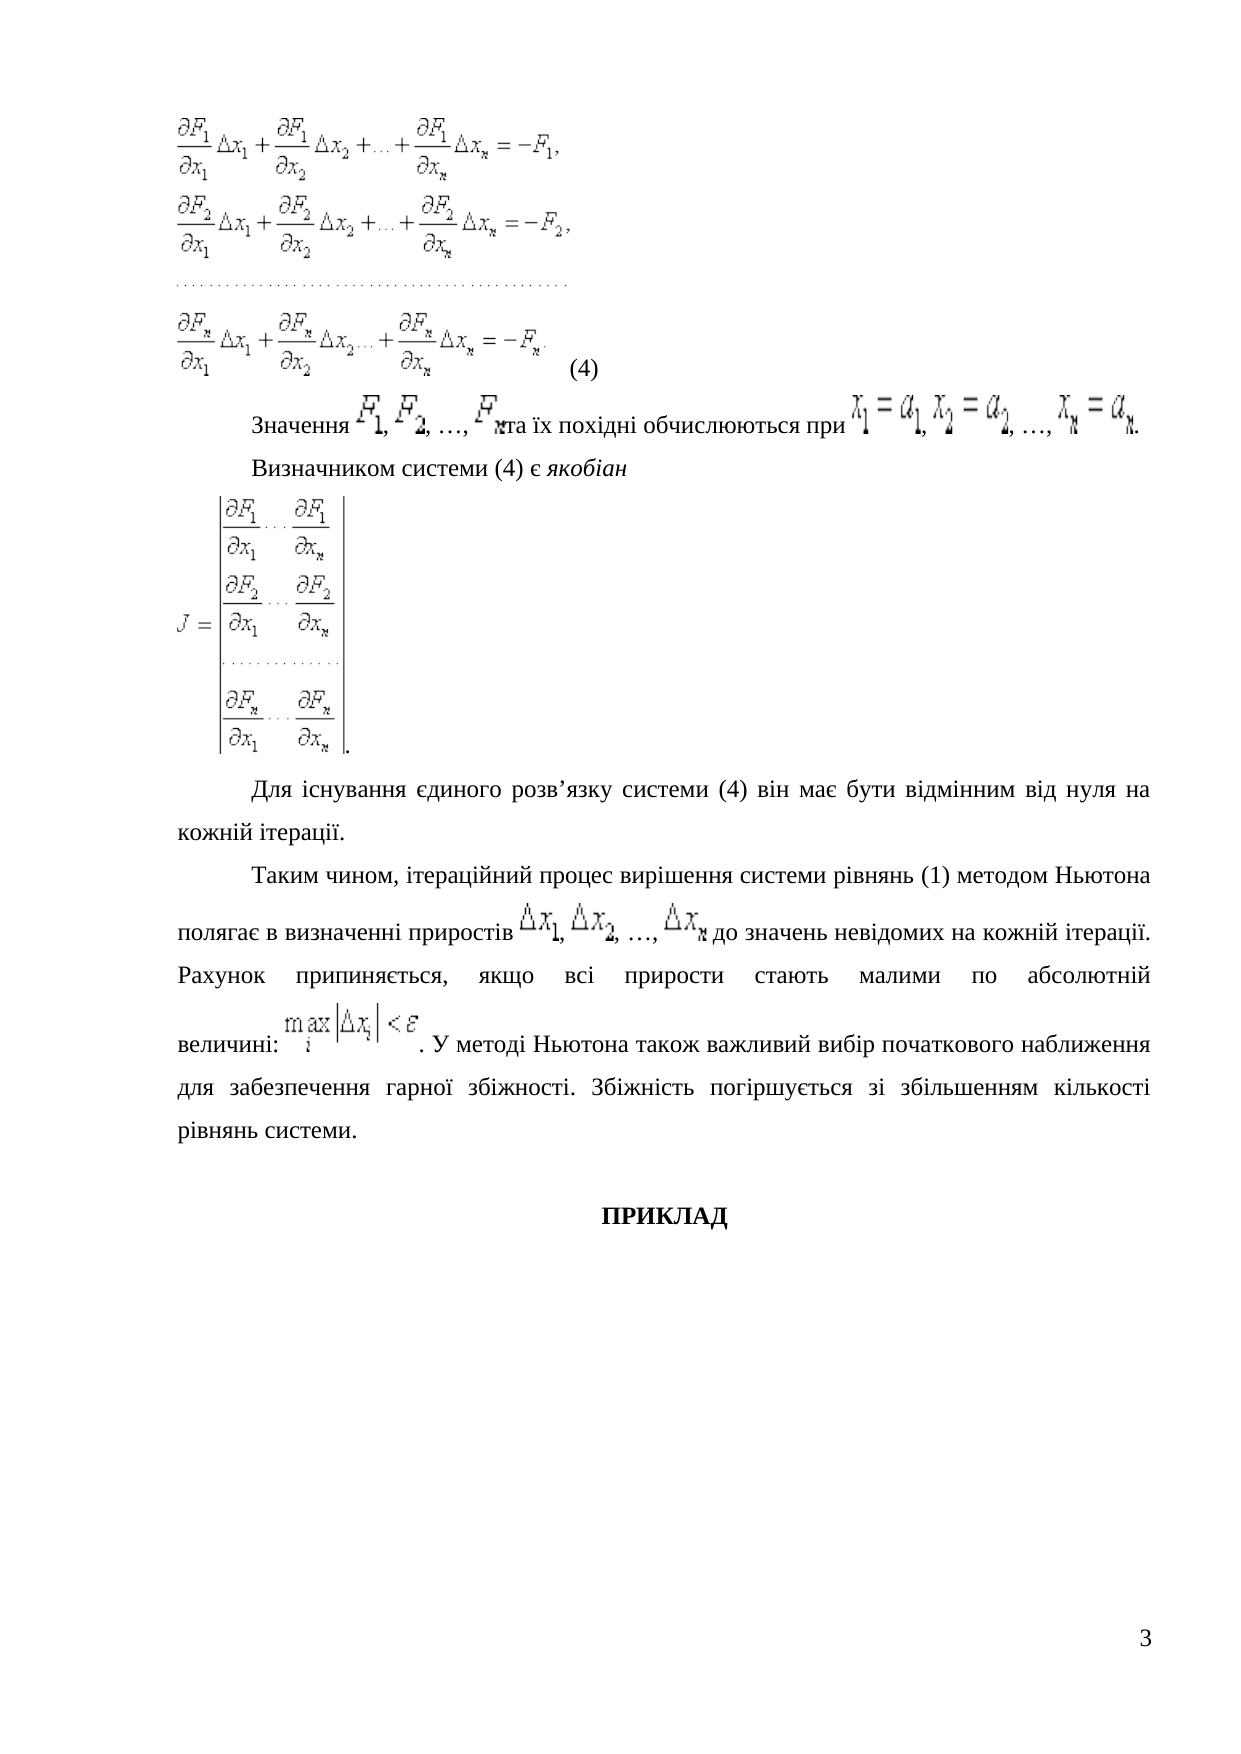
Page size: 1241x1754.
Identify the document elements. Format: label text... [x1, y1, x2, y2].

picture [177, 118, 570, 376]
picture [475, 395, 505, 434]
picture [519, 903, 559, 941]
text Таким чином, ітераційний процес вирішення системи рівнянь (1) методом Ньютона полягає в визначенні приростів , , …, до значень невідомих на кожній ітерації. Рахунок припиняється, якщо всі прирости стають малими по абсолютній величині: . У методі Ньютона також важливий вибір початкового наближення для забезпечення гарної збіжності. Збіжність погіршується зі збільшенням кількості рівнянь системи. [177, 860, 1152, 1144]
picture [285, 1003, 419, 1052]
picture [395, 395, 425, 434]
text Визначником системи (4) є якобіан [177, 453, 1152, 482]
picture [177, 496, 345, 754]
picture [933, 395, 1009, 434]
picture [852, 395, 921, 434]
text Для існування єдиного розв’язку системи (4) він має бути відмінним від нуля на кожній ітерації. [177, 774, 1152, 846]
text . [177, 496, 1152, 759]
text ПРИКЛАД [177, 1201, 1152, 1230]
picture [356, 395, 383, 434]
picture [571, 903, 614, 941]
picture [1058, 395, 1134, 434]
picture [664, 903, 707, 941]
